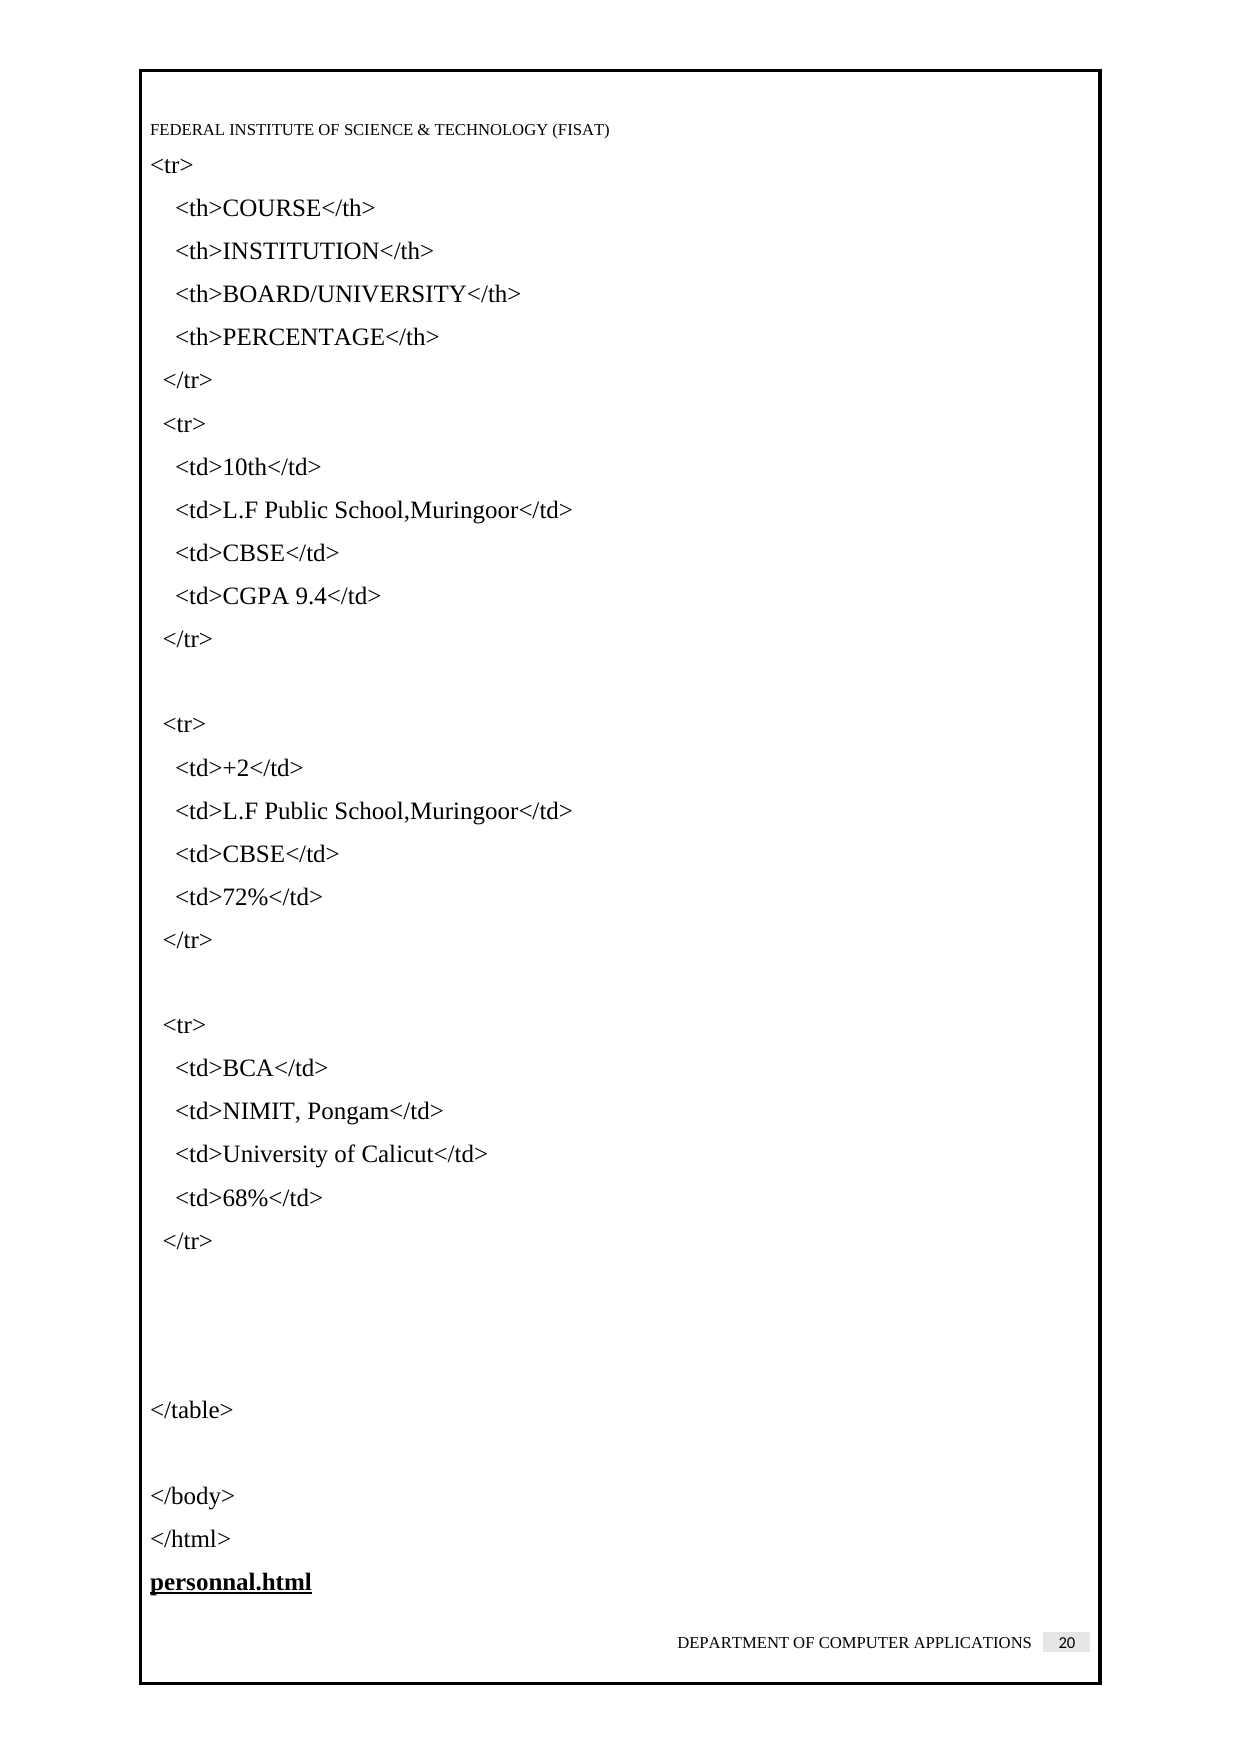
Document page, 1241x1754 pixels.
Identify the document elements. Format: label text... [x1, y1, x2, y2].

text </body> [150, 1481, 1090, 1510]
text <th>COURSE</th> [150, 193, 1090, 222]
text <td>L.F Public School,Muringoor</td> [150, 495, 1090, 524]
text <td>72%</td> [150, 882, 1090, 911]
text <td>CBSE</td> [150, 839, 1090, 868]
text <td>NIMIT, Pongam</td> [150, 1096, 1090, 1125]
text <td>BCA</td> [150, 1053, 1090, 1082]
text </html> [150, 1524, 1090, 1553]
text <th>PERCENTAGE</th> [150, 322, 1090, 351]
text </tr> [150, 624, 1090, 653]
text <tr> [150, 409, 1090, 437]
text </tr> [150, 925, 1090, 954]
text <td>L.F Public School,Muringoor</td> [150, 796, 1090, 824]
text </tr> [150, 366, 1090, 394]
text <td>10th</td> [150, 452, 1090, 481]
text personnal.html [150, 1567, 1090, 1596]
text <td>University of Calicut</td> [150, 1139, 1090, 1168]
text <tr> [150, 709, 1090, 738]
text <th>INSTITUTION</th> [150, 236, 1090, 265]
text <td>+2</td> [150, 753, 1090, 781]
text </tr> [150, 1226, 1090, 1254]
text <td>CGPA 9.4</td> [150, 581, 1090, 610]
text <tr> [150, 150, 1090, 179]
text <td>68%</td> [150, 1183, 1090, 1211]
text <th>BOARD/UNIVERSITY</th> [150, 279, 1090, 308]
text <td>CBSE</td> [150, 538, 1090, 567]
text </table> [150, 1395, 1090, 1424]
text <tr> [150, 1010, 1090, 1039]
